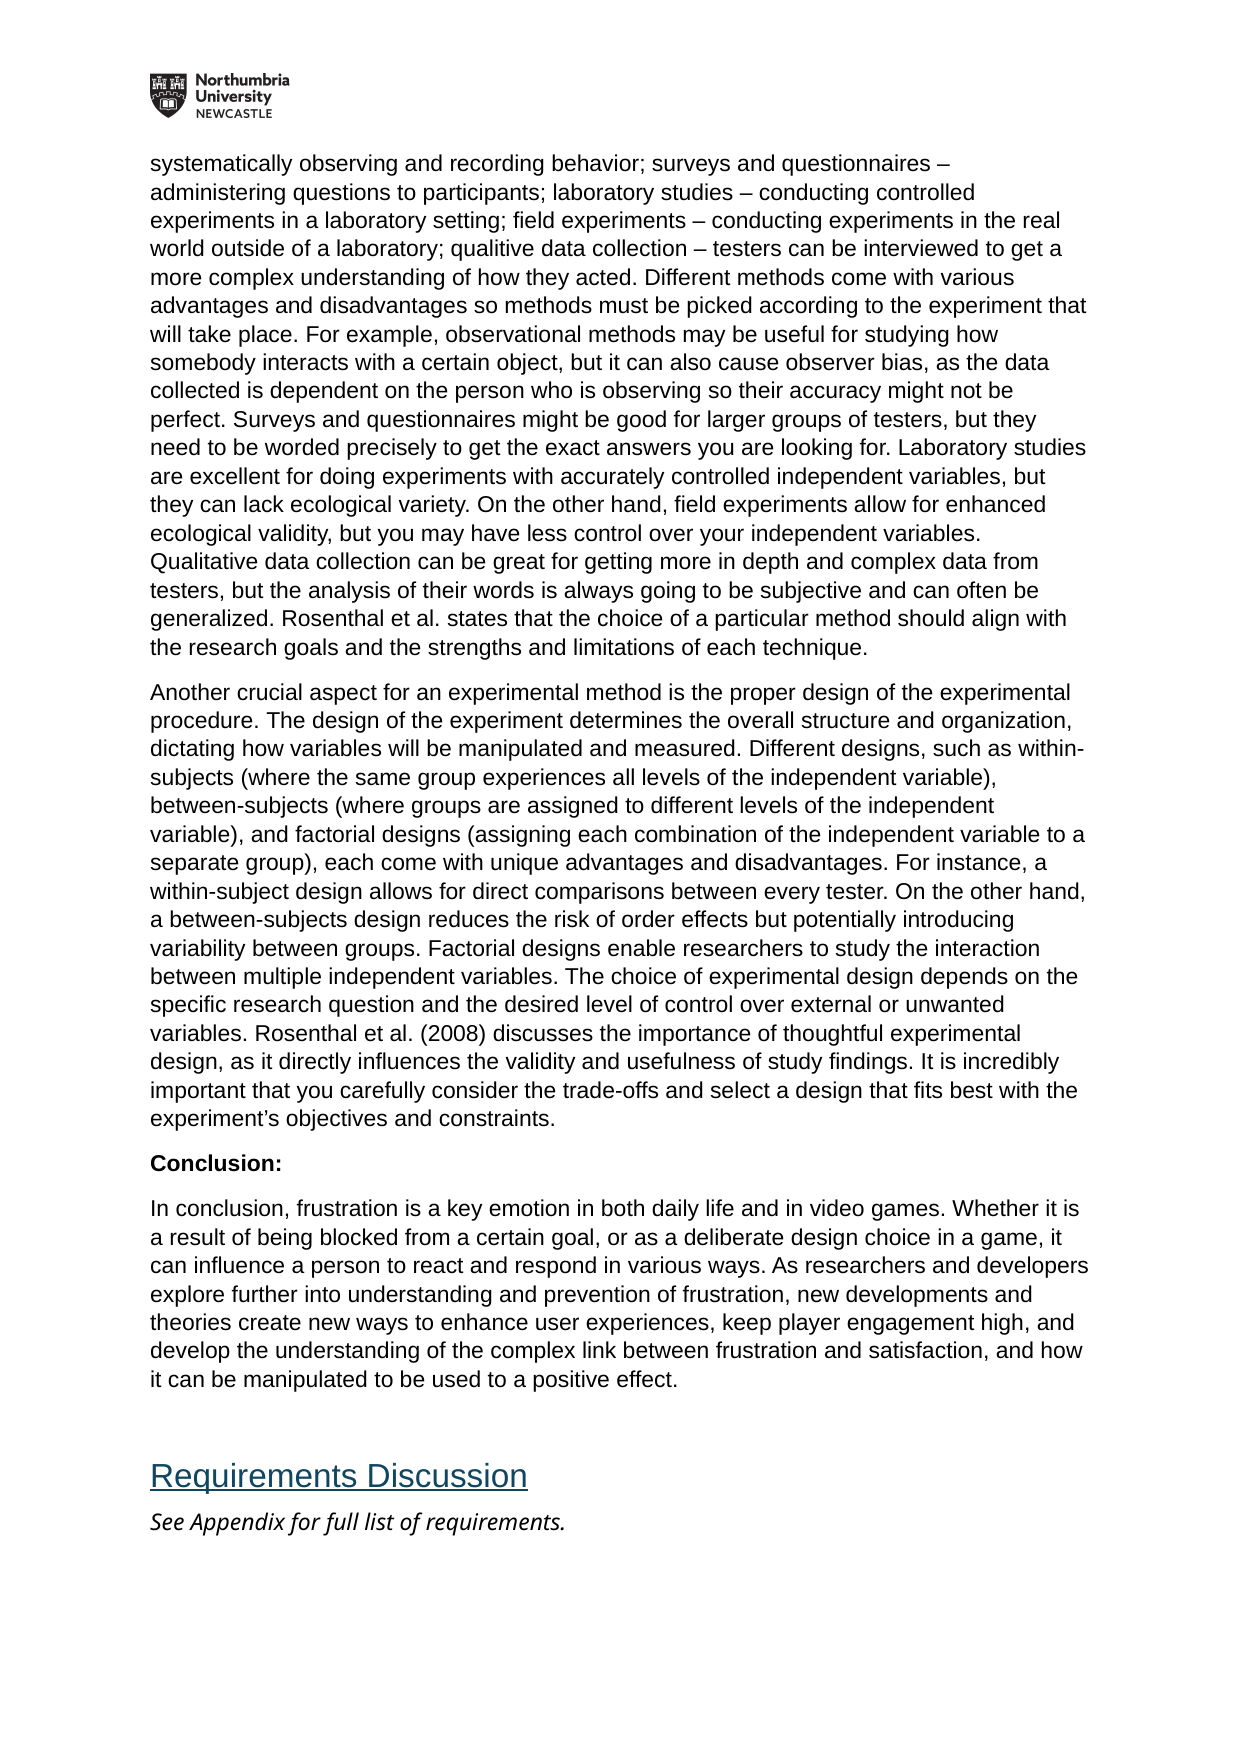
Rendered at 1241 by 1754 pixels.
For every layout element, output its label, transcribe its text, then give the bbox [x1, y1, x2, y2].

picture [150, 73, 290, 118]
text Another crucial aspect for an experimental method is the proper design of the experimental procedure. The design of the experiment determines the overall structure and organization, dictating how variables will be manipulated and measured. Different designs, such as within-subjects (where the same group experiences all levels of the independent variable), between-subjects (where groups are assigned to different levels of the independent variable), and factorial designs (assigning each combination of the independent variable to a separate group), each come with unique advantages and disadvantages. For instance, a within-subject design allows for direct comparisons between every tester. On the other hand, a between-subjects design reduces the risk of order effects but potentially introducing variability between groups. Factorial designs enable researchers to study the interaction between multiple independent variables. The choice of experimental design depends on the specific research question and the desired level of control over external or unwanted variables. Rosenthal et al. (2008) discusses the importance of thoughtful experimental design, as it directly influences the validity and usefulness of study findings. It is incredibly important that you carefully consider the trade-offs and select a design that fits best with the experiment’s objectives and constraints. [150, 678, 1090, 1131]
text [150, 150, 1090, 660]
text In conclusion, frustration is a key emotion in both daily life and in video games. Whether it is a result of being blocked from a certain goal, or as a deliberate design choice in a game, it can influence a person to react and respond in various ways. As researchers and developers explore further into understanding and prevention of frustration, new developments and theories create new ways to enhance user experiences, keep player engagement high, and develop the understanding of the complex link between frustration and satisfaction, and how it can be manipulated to be used to a positive effect. [150, 1195, 1090, 1392]
text Conclusion: [150, 1150, 1090, 1177]
text See Appendix for full list of requirements. [150, 1506, 1090, 1537]
subtitle Requirements Discussion [150, 1456, 1090, 1494]
